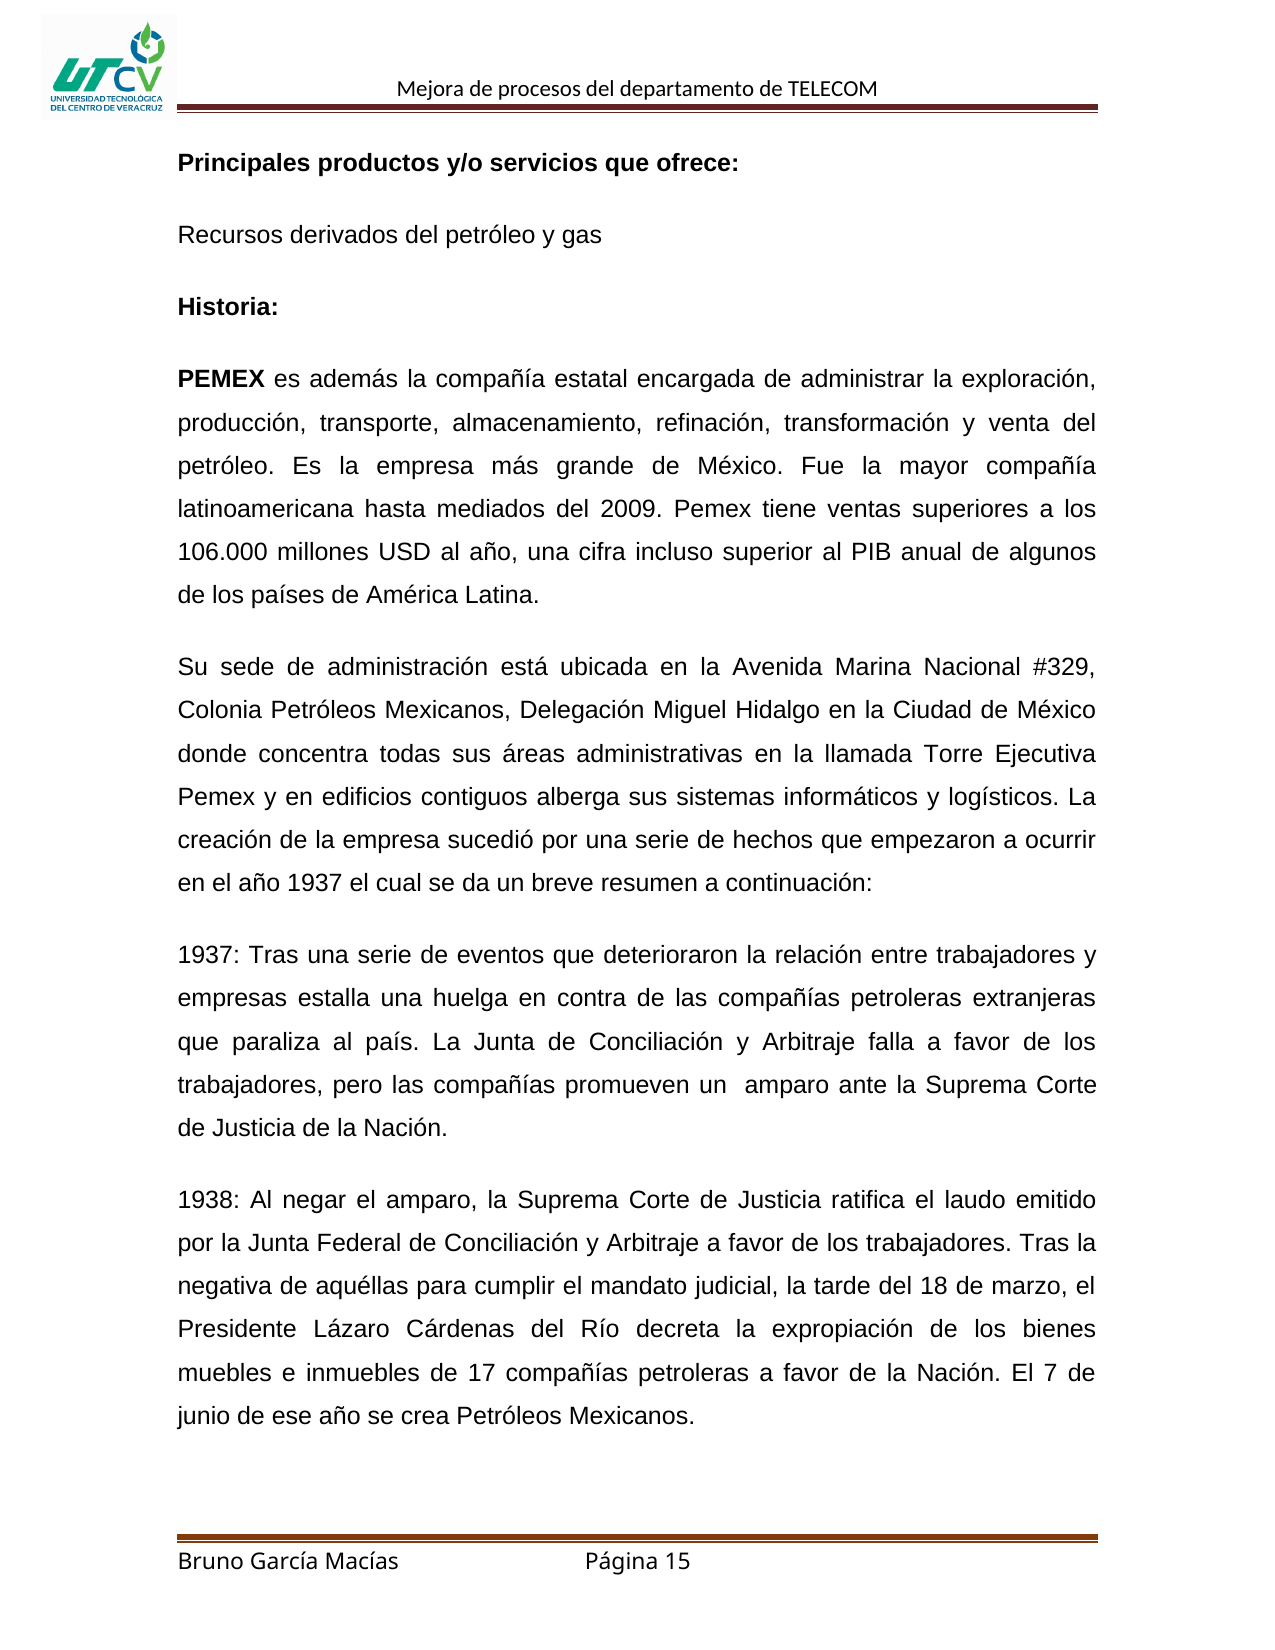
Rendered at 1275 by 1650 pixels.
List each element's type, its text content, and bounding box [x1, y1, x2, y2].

text Recursos derivados del petróleo y gas [177, 220, 1098, 249]
text PEMEX es además la compañía estatal encargada de administrar la exploración, producción, transporte, almacenamiento, refinación, transformación y venta del petróleo. Es la empresa más grande de México. Fue la mayor compañía latinoamericana hasta mediados del 2009. Pemex tiene ventas superiores a los 106.000 millones USD al año, una cifra incluso superior al PIB anual de algunos de los países de América Latina. [177, 364, 1098, 609]
text 1938: Al negar el amparo, la Suprema Corte de Justicia ratifica el laudo emitido por la Junta Federal de Conciliación y Arbitraje a favor de los trabajadores. Tras la negativa de aquéllas para cumplir el mandato judicial, la tarde del 18 de marzo, el Presidente Lázaro Cárdenas del Río decreta la expropiación de los bienes muebles e inmuebles de 17 compañías petroleras a favor de la Nación. El 7 de junio de ese año se crea Petróleos Mexicanos. [177, 1185, 1098, 1429]
text Principales productos y/o servicios que ofrece: [177, 148, 1098, 176]
text Su sede de administración está ubicada en la Avenida Marina Nacional #329, Colonia Petróleos Mexicanos, Delegación Miguel Hidalgo en la Ciudad de México donde concentra todas sus áreas administrativas en la llamada Torre Ejecutiva Pemex y en edificios contiguos alberga sus sistemas informáticos y logísticos. La creación de la empresa sucedió por una serie de hechos que empezaron a ocurrir en el año 1937 el cual se da un breve resumen a continuación: [177, 652, 1098, 897]
picture [41, 14, 178, 120]
text Historia: [177, 292, 1098, 321]
text 1937: Tras una serie de eventos que deterioraron la relación entre trabajadores y empresas estalla una huelga en contra de las compañías petroleras extranjeras que paraliza al país. La Junta de Conciliación y Arbitraje falla a favor de los trabajadores, pero las compañías promueven un amparo ante la Suprema Corte de Justicia de la Nación. [177, 940, 1098, 1142]
